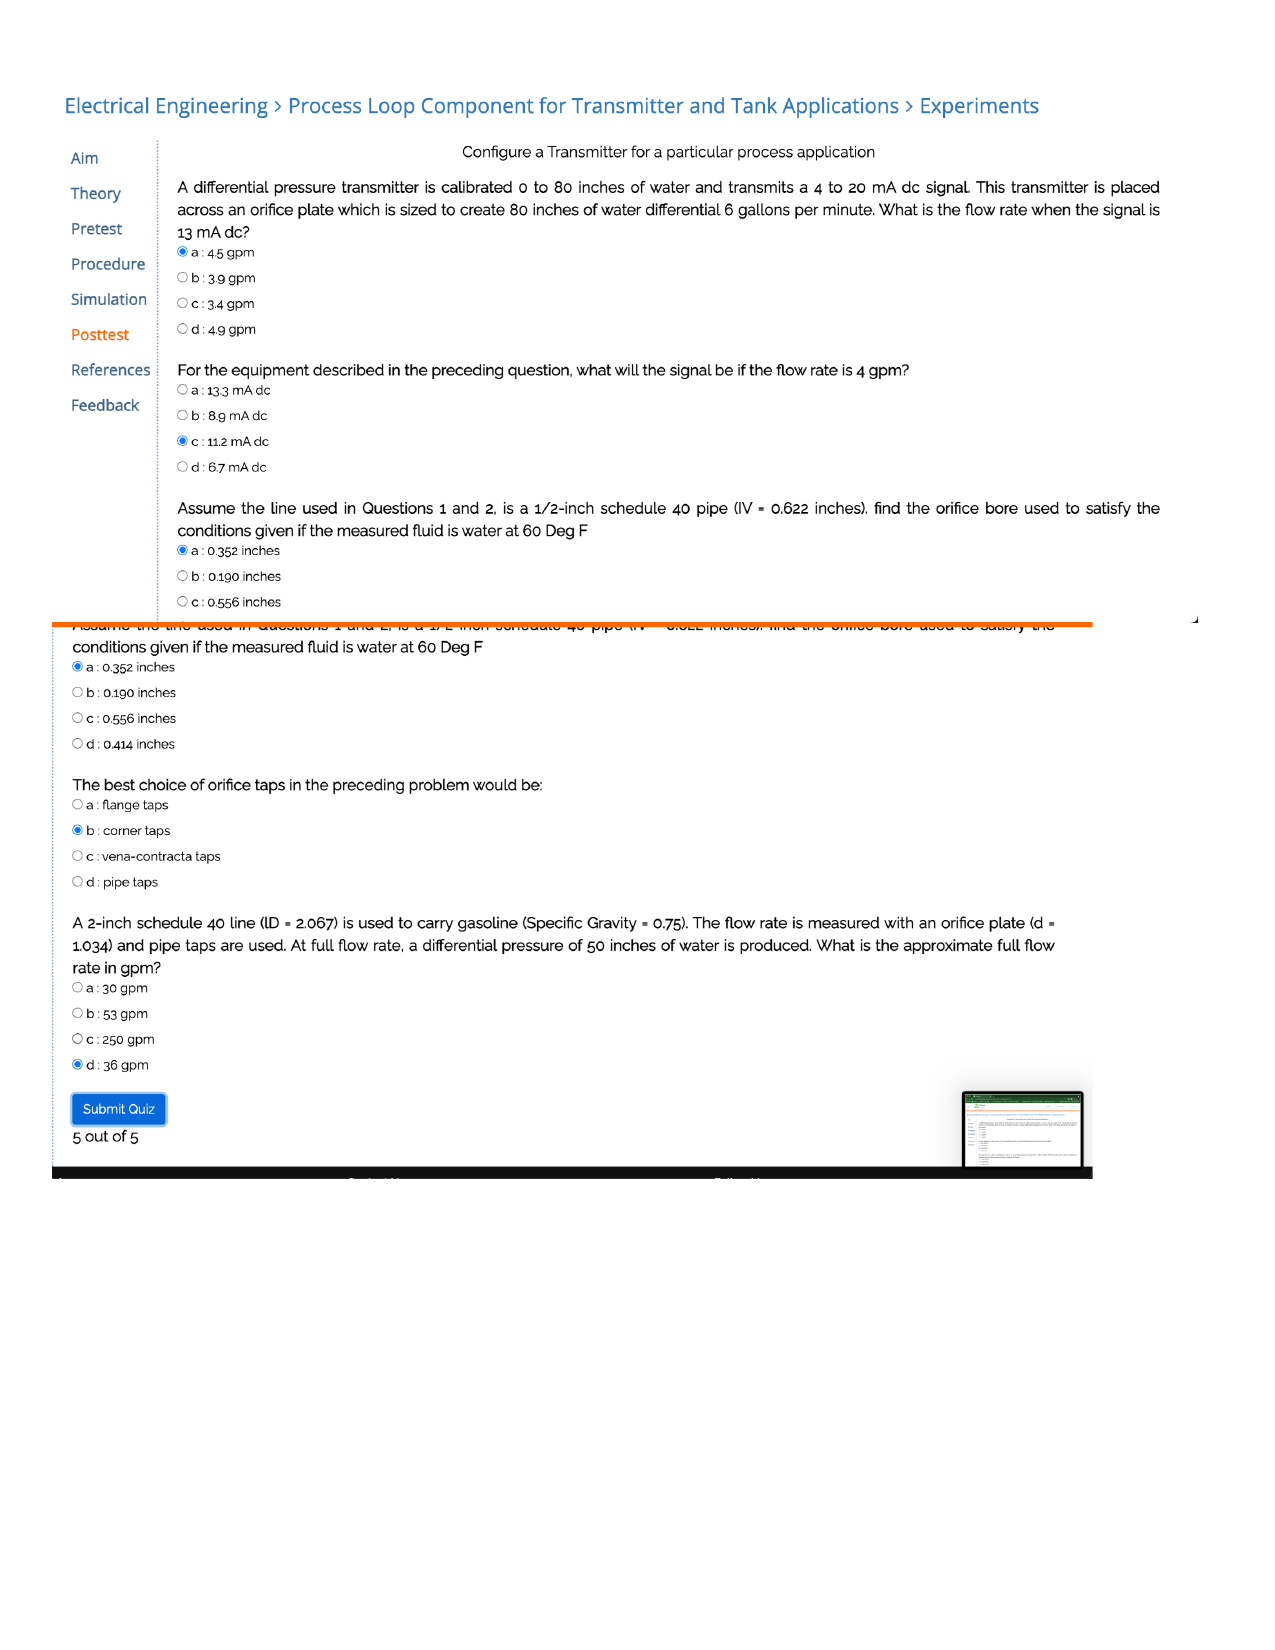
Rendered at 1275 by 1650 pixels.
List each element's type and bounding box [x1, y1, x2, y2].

picture [52, 77, 1198, 1179]
